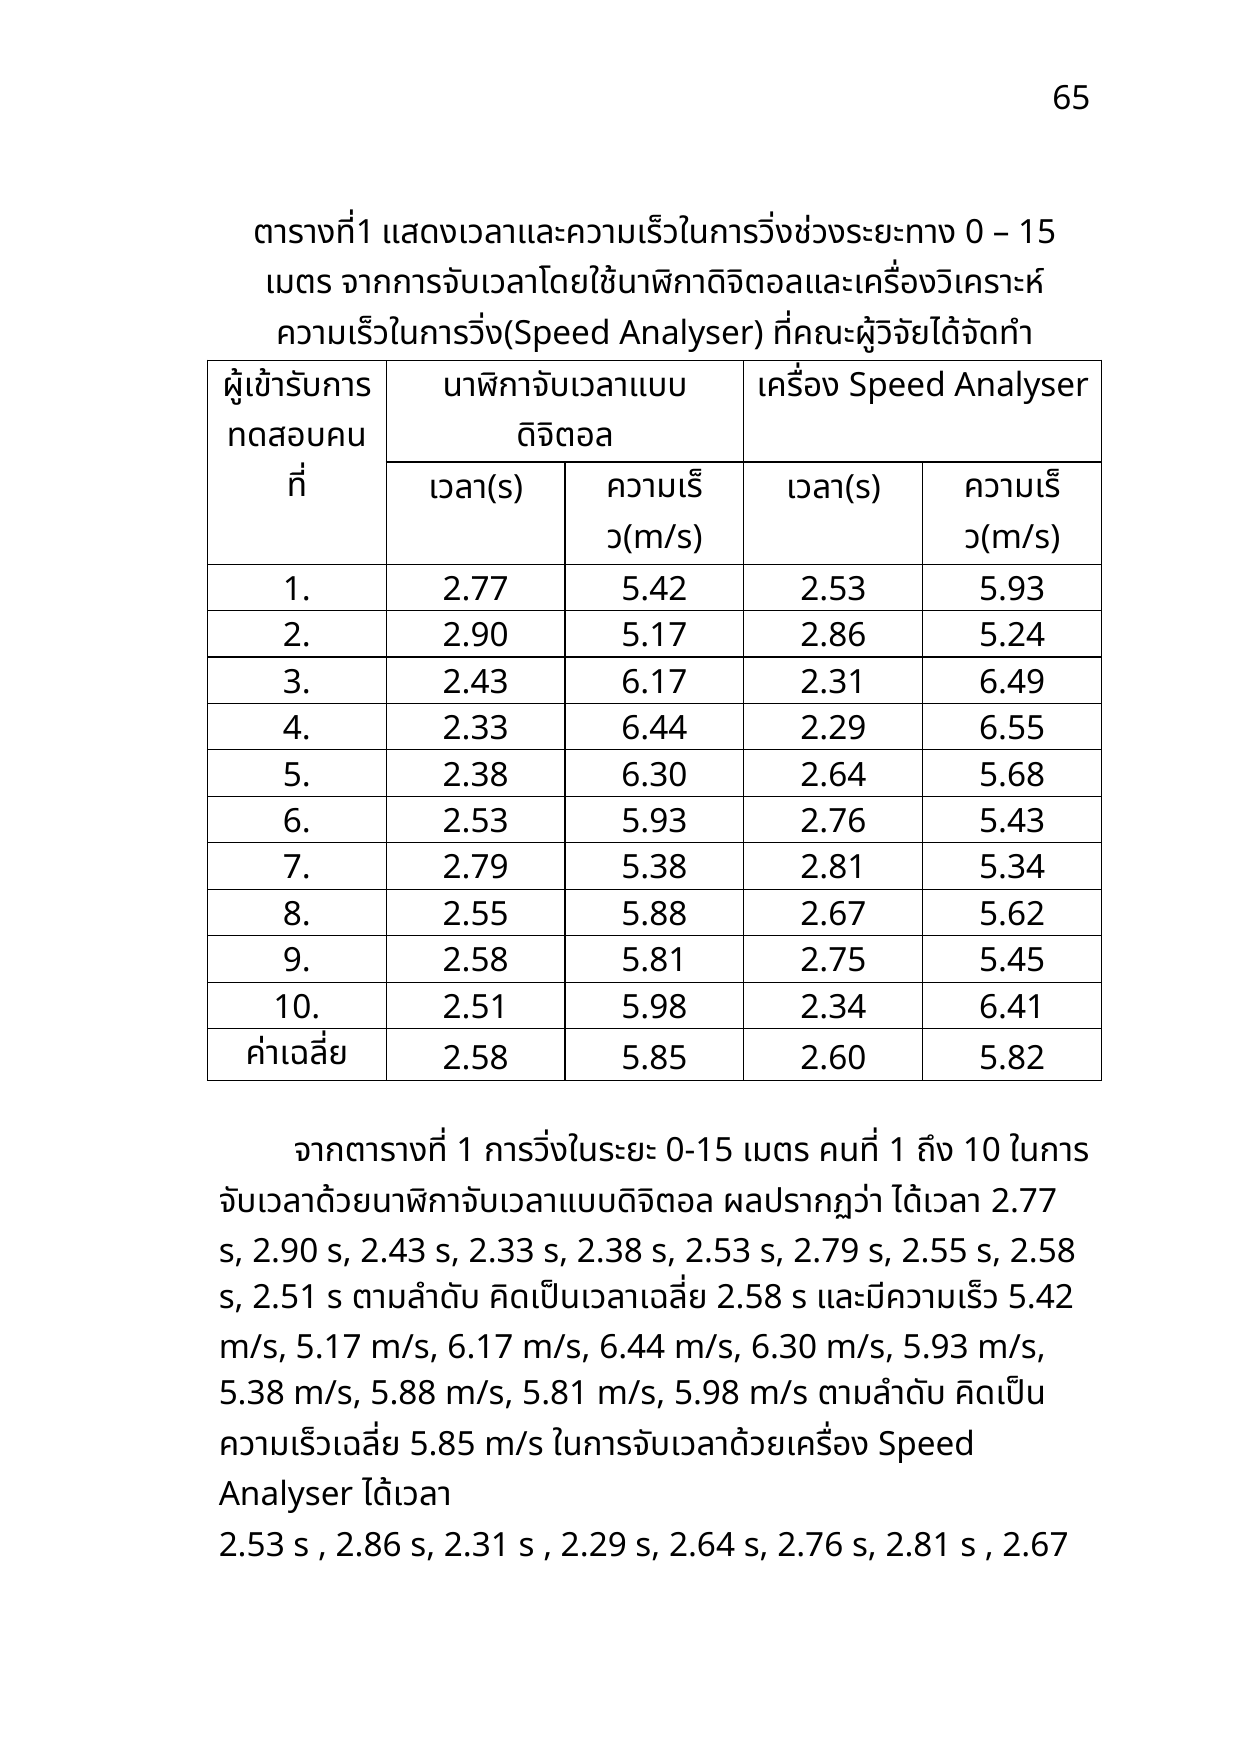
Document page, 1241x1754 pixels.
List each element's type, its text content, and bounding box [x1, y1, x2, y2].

table_cell 6.55 [923, 704, 1101, 749]
table_cell 6. [208, 797, 386, 842]
table_cell 5.68 [923, 750, 1101, 796]
table_cell 5.98 [566, 983, 743, 1028]
table_cell 1. [208, 565, 386, 610]
table_cell 5.62 [923, 890, 1101, 935]
table_cell 2.51 [387, 983, 564, 1028]
table_cell 6.44 [566, 704, 743, 749]
table_cell 2.81 [744, 843, 922, 889]
table_cell 2.77 [387, 565, 564, 610]
table_cell 7. [208, 843, 386, 889]
table_cell 5.81 [566, 936, 743, 982]
table_cell 2.64 [744, 750, 922, 796]
table_cell 5.42 [566, 565, 743, 610]
table_header เครื่อง Speed Analyser [744, 361, 1101, 461]
table_cell 5.43 [923, 797, 1101, 842]
table_cell 5.88 [566, 890, 743, 935]
table_cell 2.55 [387, 890, 564, 935]
table_cell 6.30 [566, 750, 743, 796]
table_cell 2.75 [744, 936, 922, 982]
table_cell 10. [208, 983, 386, 1028]
table_cell 8. [208, 890, 386, 935]
table_cell 2.76 [744, 797, 922, 842]
table_cell 2.34 [744, 983, 922, 1028]
table_cell 5.24 [923, 611, 1101, 656]
table_cell 2.53 [744, 565, 922, 610]
table_cell 2.86 [744, 611, 922, 656]
table_cell 5.93 [566, 797, 743, 842]
table_cell 2.67 [744, 890, 922, 935]
table_header นาฬิกาจับเวลาแบบดิจิตอล [387, 361, 743, 461]
table_cell 2.53 [387, 797, 564, 842]
table_cell ค่าเฉลี่ย [208, 1029, 386, 1079]
table_cell 5.85 [566, 1029, 743, 1079]
table_cell 6.49 [923, 658, 1101, 703]
table_cell 6.41 [923, 983, 1101, 1028]
table_cell 2.38 [387, 750, 564, 796]
table_cell 5.38 [566, 843, 743, 889]
table_cell 5.93 [923, 565, 1101, 610]
table_cell 2.58 [387, 1029, 564, 1079]
table_cell 2.33 [387, 704, 564, 749]
table_cell 3. [208, 658, 386, 703]
table_cell 2.31 [744, 658, 922, 703]
table_cell เวลา(s) [744, 463, 922, 563]
table_cell 5.17 [566, 611, 743, 656]
table_cell 5.45 [923, 936, 1101, 982]
table_cell 2.43 [387, 658, 564, 703]
table_cell ความเร็ว(m/s) [566, 463, 743, 563]
table_cell 5. [208, 750, 386, 796]
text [218, 1126, 1090, 1566]
table_cell 5.82 [923, 1029, 1101, 1079]
table_cell 5.34 [923, 843, 1101, 889]
table_cell 2.60 [744, 1029, 922, 1079]
table_header ผู้เข้ารับการทดสอบคนที่ [208, 361, 386, 563]
table_cell 6.17 [566, 658, 743, 703]
table_cell เวลา(s) [387, 463, 564, 563]
table_cell 2.90 [387, 611, 564, 656]
table_cell ความเร็ว(m/s) [923, 463, 1101, 563]
table_cell 9. [208, 936, 386, 982]
table_cell 2. [208, 611, 386, 656]
text ตารางที่1แสดงเวลาและความเร็วในการวิ่งช่วงระยะทาง 0 – 15 เมตร จากการจับเวลาโดยใช้นาฬิกาดิจิตอลและเครื่องวิเคราะห์ความเร็วในการวิ่ง(Speed Analyser) ที่คณะผู้วิจัยได้จัดทำ [218, 208, 1090, 359]
table_cell 4. [208, 704, 386, 749]
table_cell 2.79 [387, 843, 564, 889]
table_cell 2.29 [744, 704, 922, 749]
table_cell 2.58 [387, 936, 564, 982]
